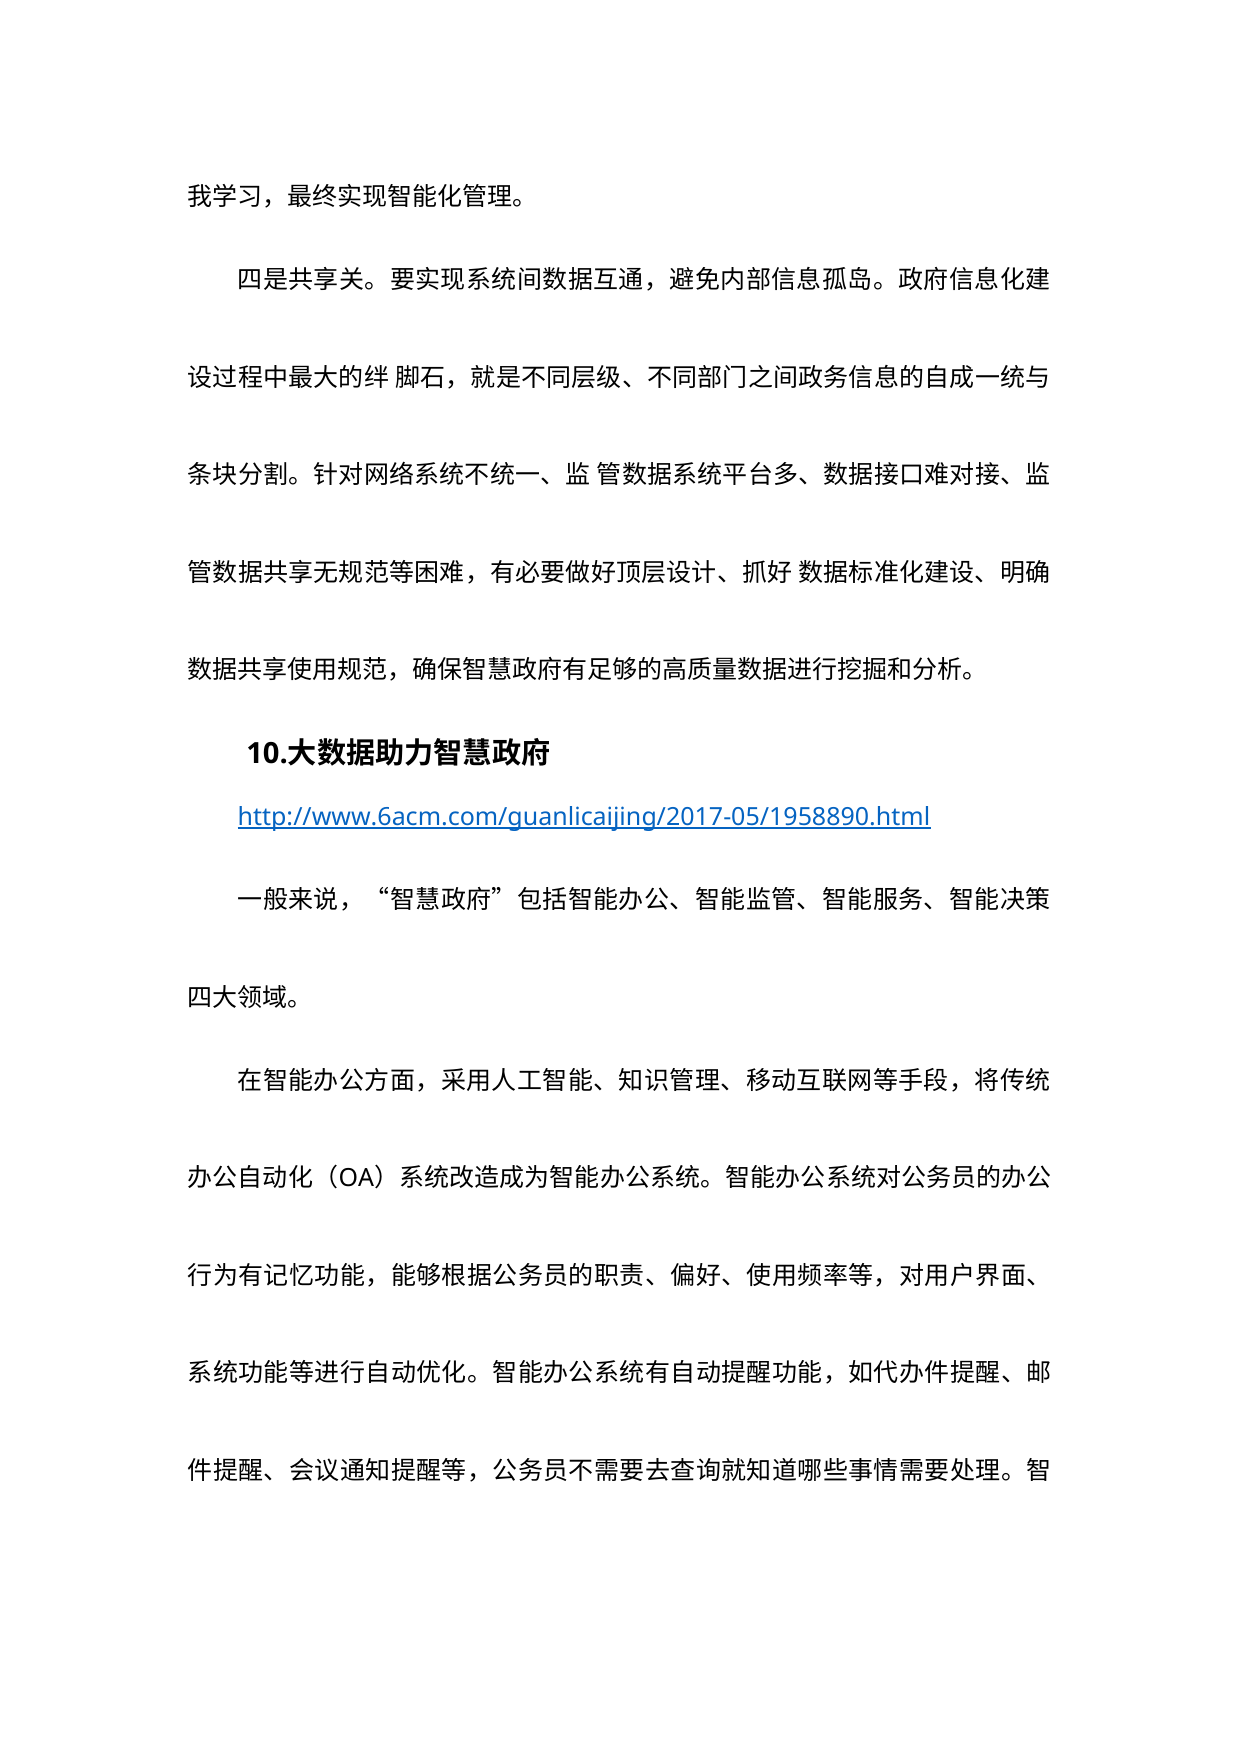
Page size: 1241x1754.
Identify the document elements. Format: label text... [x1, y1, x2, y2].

text http://www.6acm.com/guanlicaijing/2017-05/1958890.html [187, 783, 1053, 848]
text 四是共享关。要实现系统间数据互通，避免内部信息孤岛。政府信息化建设过程中最大的绊 脚石，就是不同层级、不同部门之间政务信息的自成一统与条块分割。针对网络系统不统一、监 管数据系统平台多、数据接口难对接、监管数据共享无规范等困难，有必要做好顶层设计、抓好 数据标准化建设、明确数据共享使用规范，确保智慧政府有足够的高质量数据进行挖掘和分析。 [187, 245, 1053, 700]
text 大数据助力智慧政府 [187, 718, 1053, 783]
text 一般来说，“智慧政府”包括智能办公、智能监管、智能服务、智能决策四大领域。 [187, 865, 1053, 1028]
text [187, 162, 1053, 227]
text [187, 1046, 1053, 1501]
